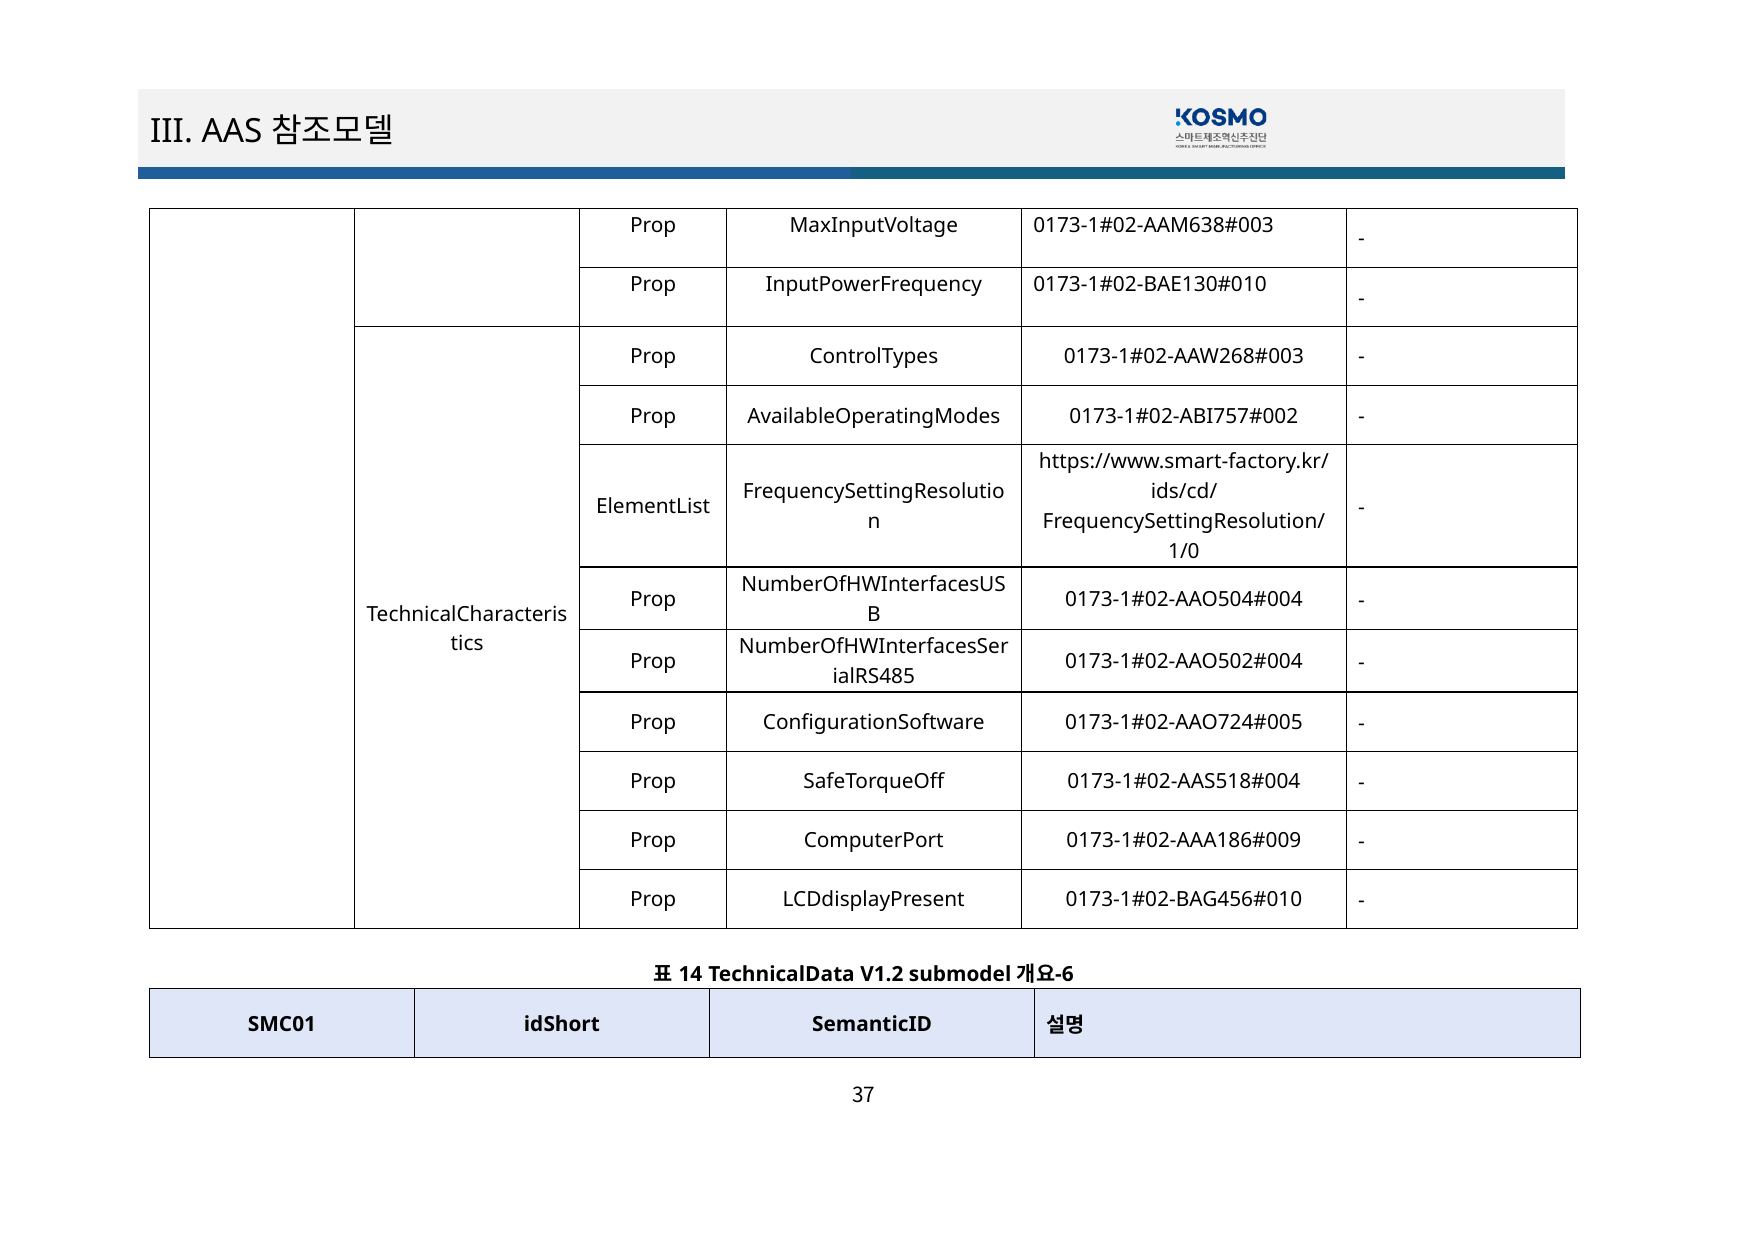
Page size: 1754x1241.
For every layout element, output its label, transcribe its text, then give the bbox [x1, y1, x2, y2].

table_cell - [1347, 268, 1577, 326]
table_cell Prop [580, 811, 726, 869]
table_cell ConfigurationSoftware [727, 693, 1021, 751]
table_cell Prop [580, 630, 726, 691]
table_cell - [1347, 870, 1577, 928]
picture [1175, 108, 1267, 148]
table_cell ElementList [580, 445, 726, 566]
table_cell ComputerPort [727, 811, 1021, 869]
table_cell InputPowerFrequency [727, 268, 1021, 326]
table_header SemanticID [710, 989, 1034, 1057]
table_cell Prop [580, 870, 726, 928]
table_cell 0173-1#02-AAO502#004 [1022, 630, 1346, 691]
table_cell Prop [580, 268, 726, 326]
table_cell TechnicalCharacteristics [355, 327, 579, 928]
table_cell - [1347, 386, 1577, 444]
table_cell 0173-1#02-ABI757#002 [1022, 386, 1346, 444]
table_cell 0173-1#02-AAA186#009 [1022, 811, 1346, 869]
table_cell - [1347, 209, 1577, 267]
table_cell https://www.smart-factory.kr/ids/cd/FrequencySettingResolution/1/0 [1022, 445, 1346, 566]
table_cell Prop [580, 386, 726, 444]
table_header SMC01 [150, 989, 414, 1057]
table_header 설명 [1035, 989, 1580, 1057]
table_cell - [1347, 568, 1577, 629]
table_cell FrequencySettingResolution [727, 445, 1021, 566]
table_cell AvailableOperatingModes [727, 386, 1021, 444]
table_cell - [1347, 630, 1577, 691]
table_cell LCDdisplayPresent [727, 870, 1021, 928]
table_cell - [1347, 327, 1577, 385]
table_cell 0173-1#02-AAW268#003 [1022, 327, 1346, 385]
table_cell - [1347, 693, 1577, 751]
table_cell NumberOfHWInterfacesSerialRS485 [727, 630, 1021, 691]
table_cell NumberOfHWInterfacesUSB [727, 568, 1021, 629]
table_cell MaxInputVoltage [727, 209, 1021, 267]
table_cell - [1347, 752, 1577, 809]
table_cell 0173-1#02-BAG456#010 [1022, 870, 1346, 928]
table_cell Prop [580, 752, 726, 809]
table_header idShort [415, 989, 709, 1057]
table_cell Prop [580, 568, 726, 629]
table_cell - [1347, 811, 1577, 869]
table_cell 0173-1#02-AAO504#004 [1022, 568, 1346, 629]
table_cell ControlTypes [727, 327, 1021, 385]
table_cell 0173-1#02-AAO724#005 [1022, 693, 1346, 751]
table_cell 0173-1#02-AAS518#004 [1022, 752, 1346, 809]
table_cell 0173-1#02-BAE130#010 [1022, 268, 1346, 326]
table_cell SafeTorqueOff [727, 752, 1021, 809]
table_cell Prop [580, 327, 726, 385]
table_cell Prop [580, 209, 726, 267]
table_cell 0173-1#02-AAM638#003 [1022, 209, 1346, 267]
table_cell - [1347, 445, 1577, 566]
table_cell Prop [580, 693, 726, 751]
